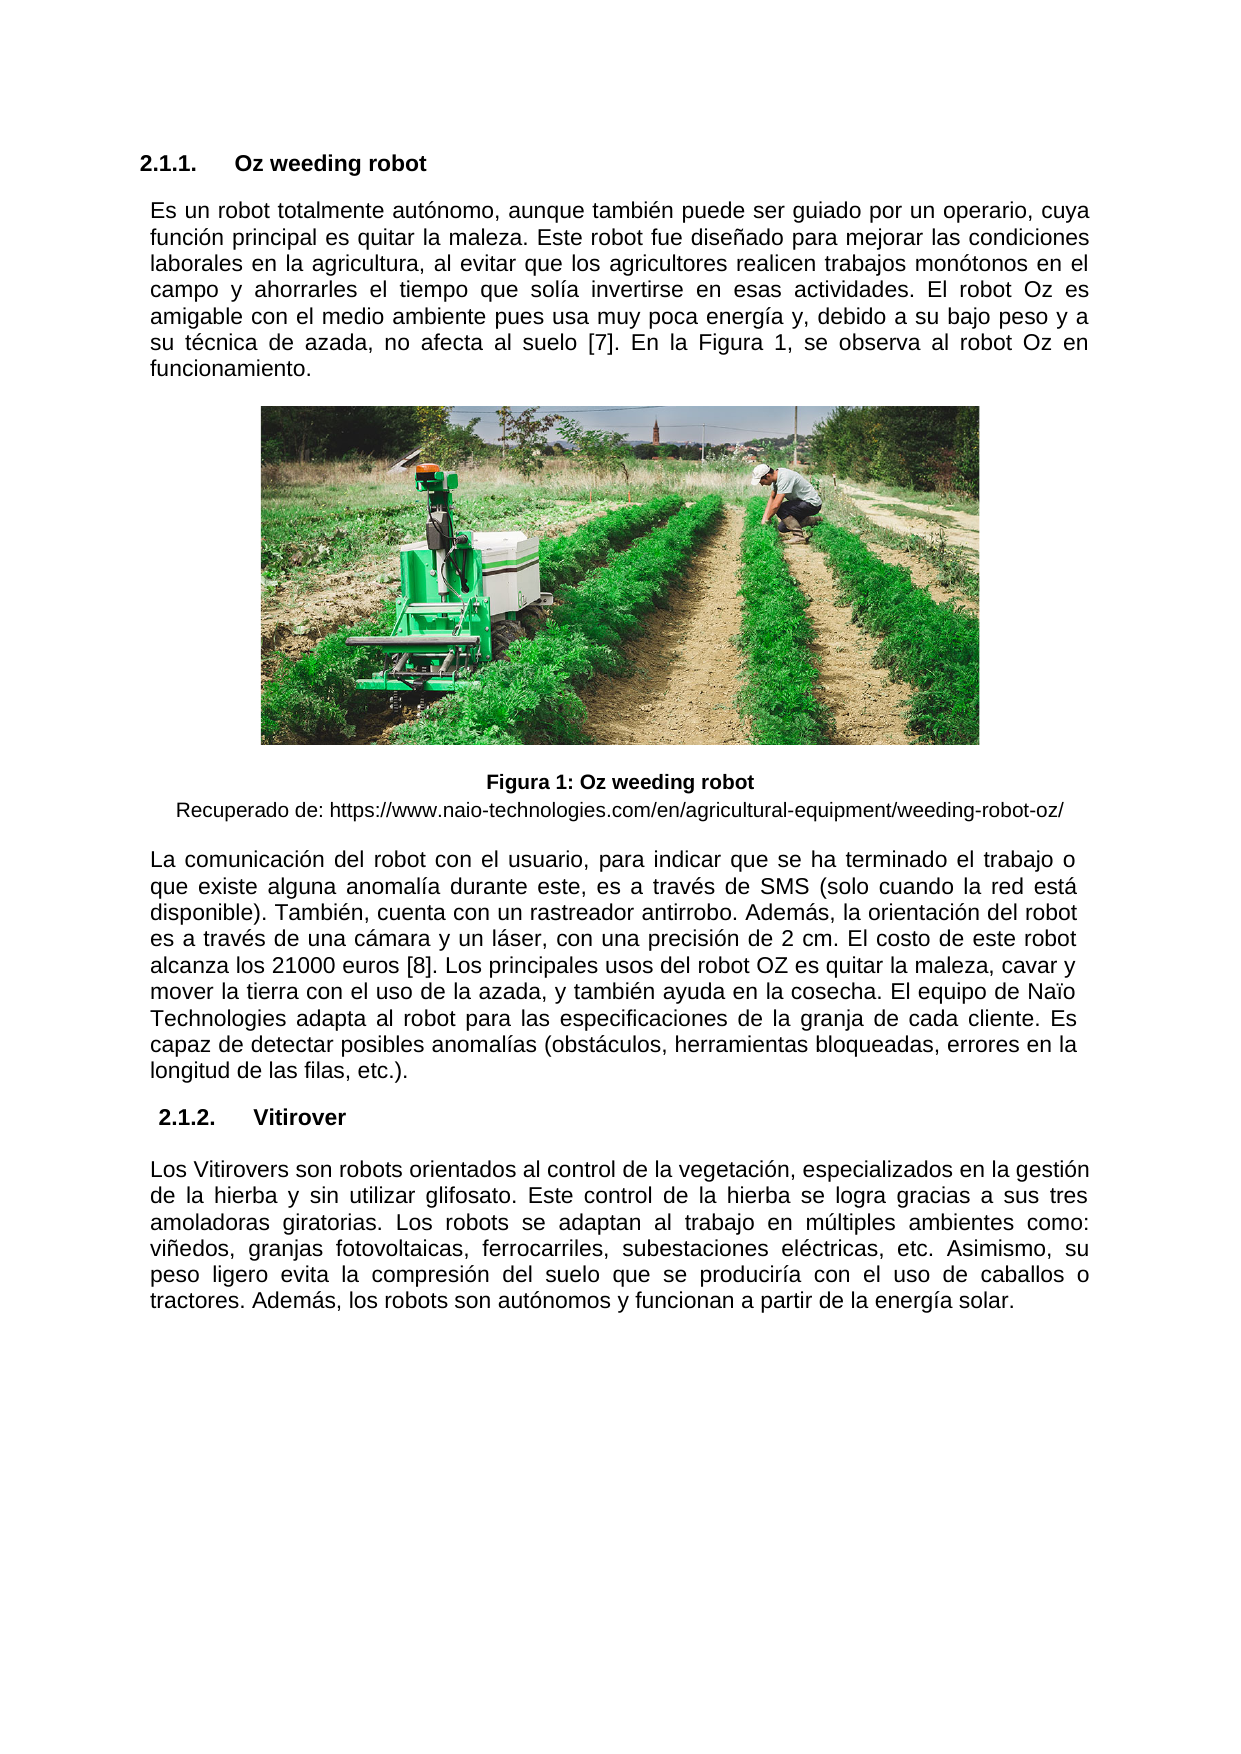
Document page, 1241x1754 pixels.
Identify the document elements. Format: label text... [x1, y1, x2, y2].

text La comunicación del robot con el usuario, para indicar que se ha terminado el trabajo o que existe alguna anomalía durante este, es a través de SMS (solo cuando la red está disponible). También, cuenta con un rastreador antirrobo. Además, la orientación del robot es a través de una cámara y un láser, con una precisión de 2 cm. El costo de este robot alcanza los 21000 euros [8]. Los principales usos del robot OZ es quitar la maleza, cavar y mover la tierra con el uso de la azada, y también ayuda en la cosecha. El equipo de Naïo Technologies adapta al robot para las especificaciones de la granja de cada cliente. Es capaz de detectar posibles anomalías (obstáculos, herramientas bloqueadas, errores en la longitud de las filas, etc.). [150, 846, 1078, 1083]
text Los Vitirovers son robots orientados al control de la vegetación, especializados en la gestión de la hierba y sin utilizar glifosato. Este control de la hierba se logra gracias a sus tres amoladoras giratorias. Los robots se adaptan al trabajo en múltiples ambientes como: viñedos, granjas fotovoltaicas, ferrocarriles, subestaciones eléctricas, etc. Asimismo, su peso ligero evita la compresión del suelo que se produciría con el uso de caballos o tractores. Además, los robots son autónomos y funcionan a partir de la energía solar. [150, 1156, 1090, 1314]
text Recuperado de: https://www.naio-technologies.com/en/agricultural-equipment/weeding-robot-oz/ [150, 797, 1090, 821]
text Es un robot totalmente autónomo, aunque también puede ser guiado por un operario, cuya función principal es quitar la maleza. Este robot fue diseñado para mejorar las condiciones laborales en la agricultura, al evitar que los agricultores realicen trabajos monótonos en el campo y ahorrarles el tiempo que solía invertirse en esas actividades. El robot Oz es amigable con el medio ambiente pues usa muy poca energía y, debido a su bajo peso y a su técnica de azada, no afecta al suelo [7]. En la Figura 1, se observa al robot Oz en funcionamiento. [150, 197, 1090, 382]
text Figura 1: Oz weeding robot [150, 770, 1090, 794]
list Oz weeding robot [197, 150, 1090, 176]
list Vitirover [216, 1104, 1090, 1131]
picture [260, 406, 980, 745]
